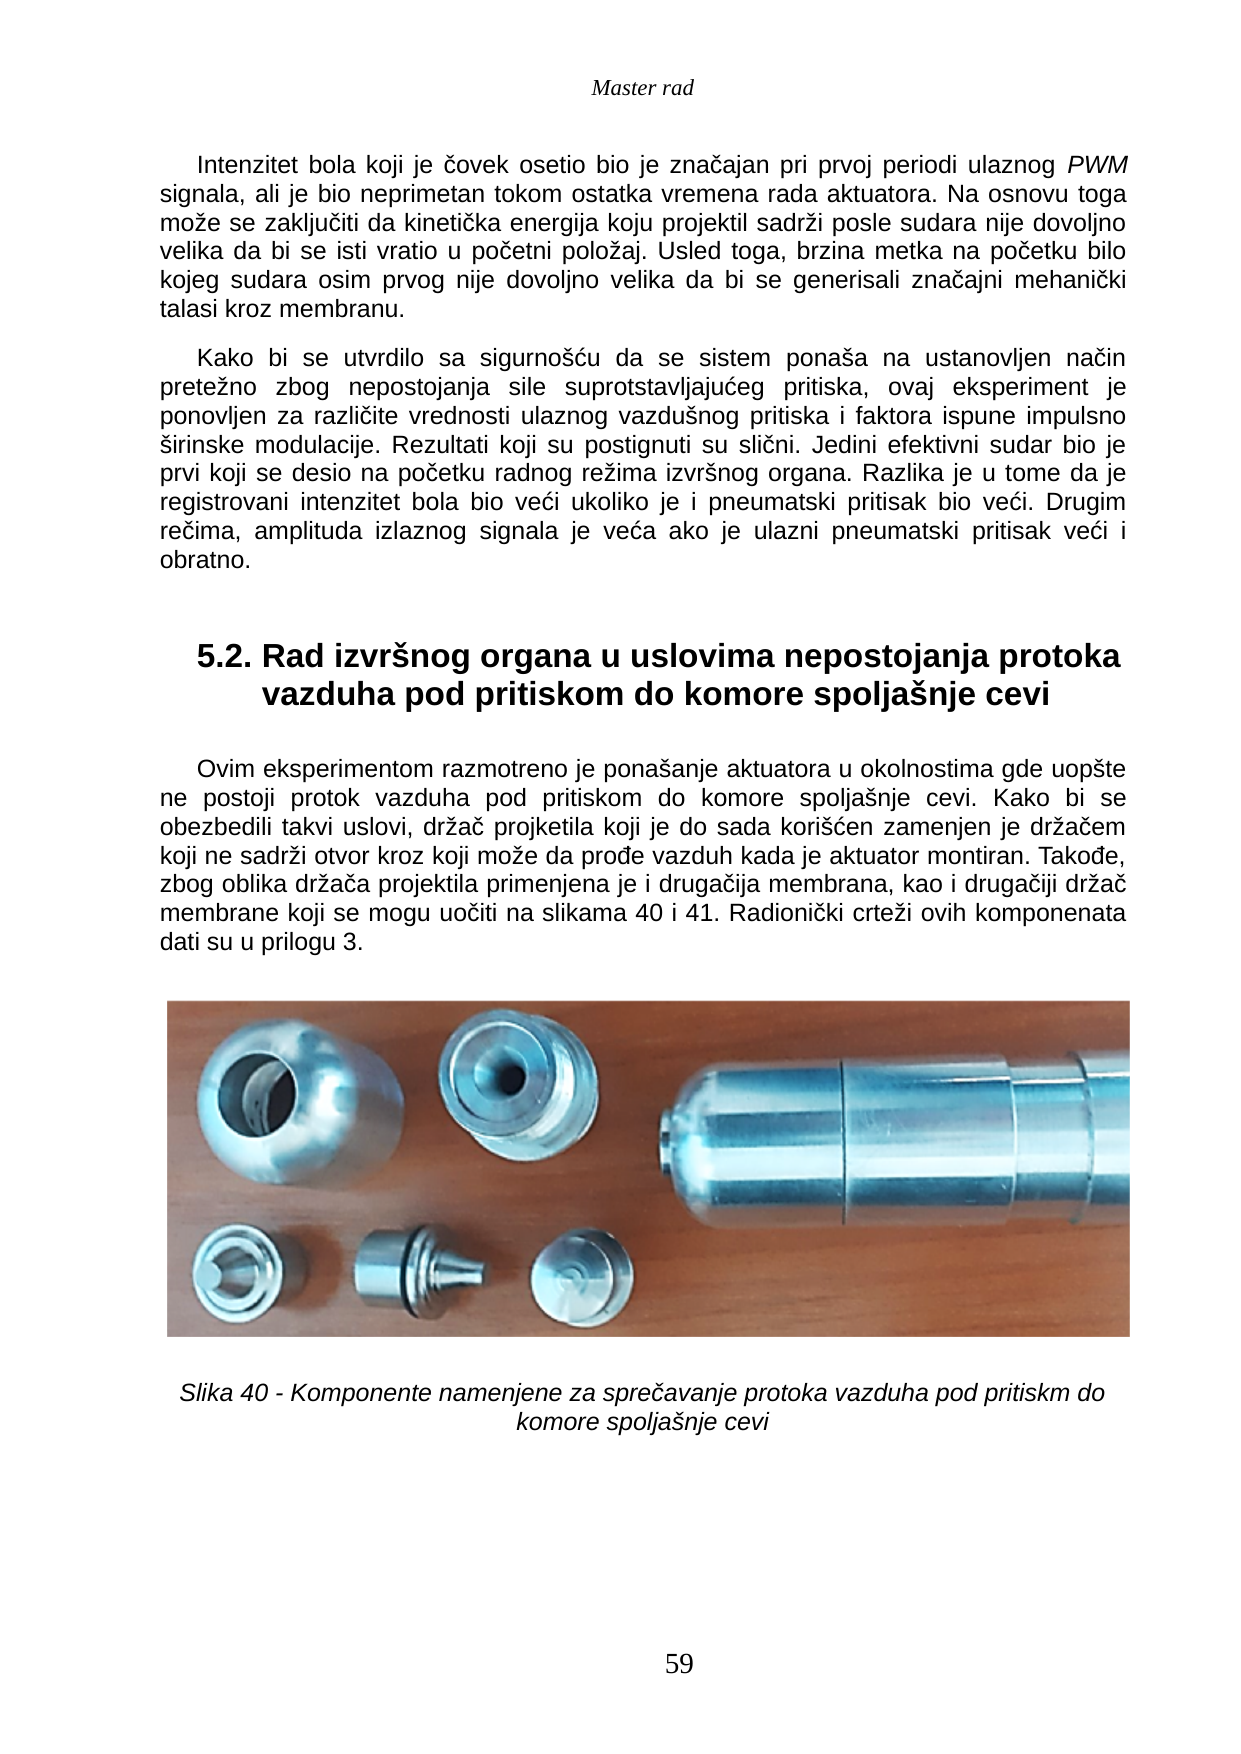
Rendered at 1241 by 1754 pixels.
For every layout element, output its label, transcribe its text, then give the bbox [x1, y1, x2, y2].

subtitle Rad izvršnog organa u uslovima nepostojanja protoka vazduha pod pritiskom do komore spoljašnje cevi [197, 636, 1128, 713]
picture [168, 1002, 1129, 1336]
text Ovim eksperimentom razmotreno je ponašanje aktuatora u okolnostima gde uopšte ne postoji protok vazduha pod pritiskom do komore spoljašnje cevi. Kako bi se obezbedili takvi uslovi, držač projketila koji je do sada korišćen zamenjen je držačem koji ne sadrži otvor kroz koji može da prođe vazduh kada je aktuator montiran. Takođe, zbog oblika držača projektila primenjena je i drugačija membrana, kao i drugačiji držač membrane koji se mogu uočiti na slikama 40 i 41. Radionički crteži ovih komponenata dati su u prilogu 3. [159, 754, 1128, 956]
text Slika 40 - Komponente namenjene za sprečavanje protoka vazduha pod pritiskm do komore spoljašnje cevi [159, 1378, 1128, 1436]
text Intenzitet bola koji je čovek osetio bio je značajan pri prvoj periodi ulaznog PWM signala, ali je bio neprimetan tokom ostatka vremena rada aktuatora. Na osnovu toga može se zaključiti da kinetička energija koju projektil sadrži posle sudara nije dovoljno velika da bi se isti vratio u početni položaj. Usled toga, brzina metka na početku bilo kojeg sudara osim prvog nije dovoljno velika da bi se generisali značajni mehanički talasi kroz membranu. [159, 150, 1128, 322]
text Kako bi se utvrdilo sa sigurnošću da se sistem ponaša na ustanovljen način pretežno zbog nepostojanja sile suprotstavljajućeg pritiska, ovaj eksperiment je ponovljen za različite vrednosti ulaznog vazdušnog pritiska i faktora ispune impulsno širinske modulacije. Rezultati koji su postignuti su slični. Jedini efektivni sudar bio je prvi koji se desio na početku radnog režima izvršnog organa. Razlika je u tome da je registrovani intenzitet bola bio veći ukoliko je i pneumatski pritisak bio veći. Drugim rečima, amplituda izlaznog signala je veća ako je ulazni pneumatski pritisak veći i obratno. [159, 343, 1128, 573]
